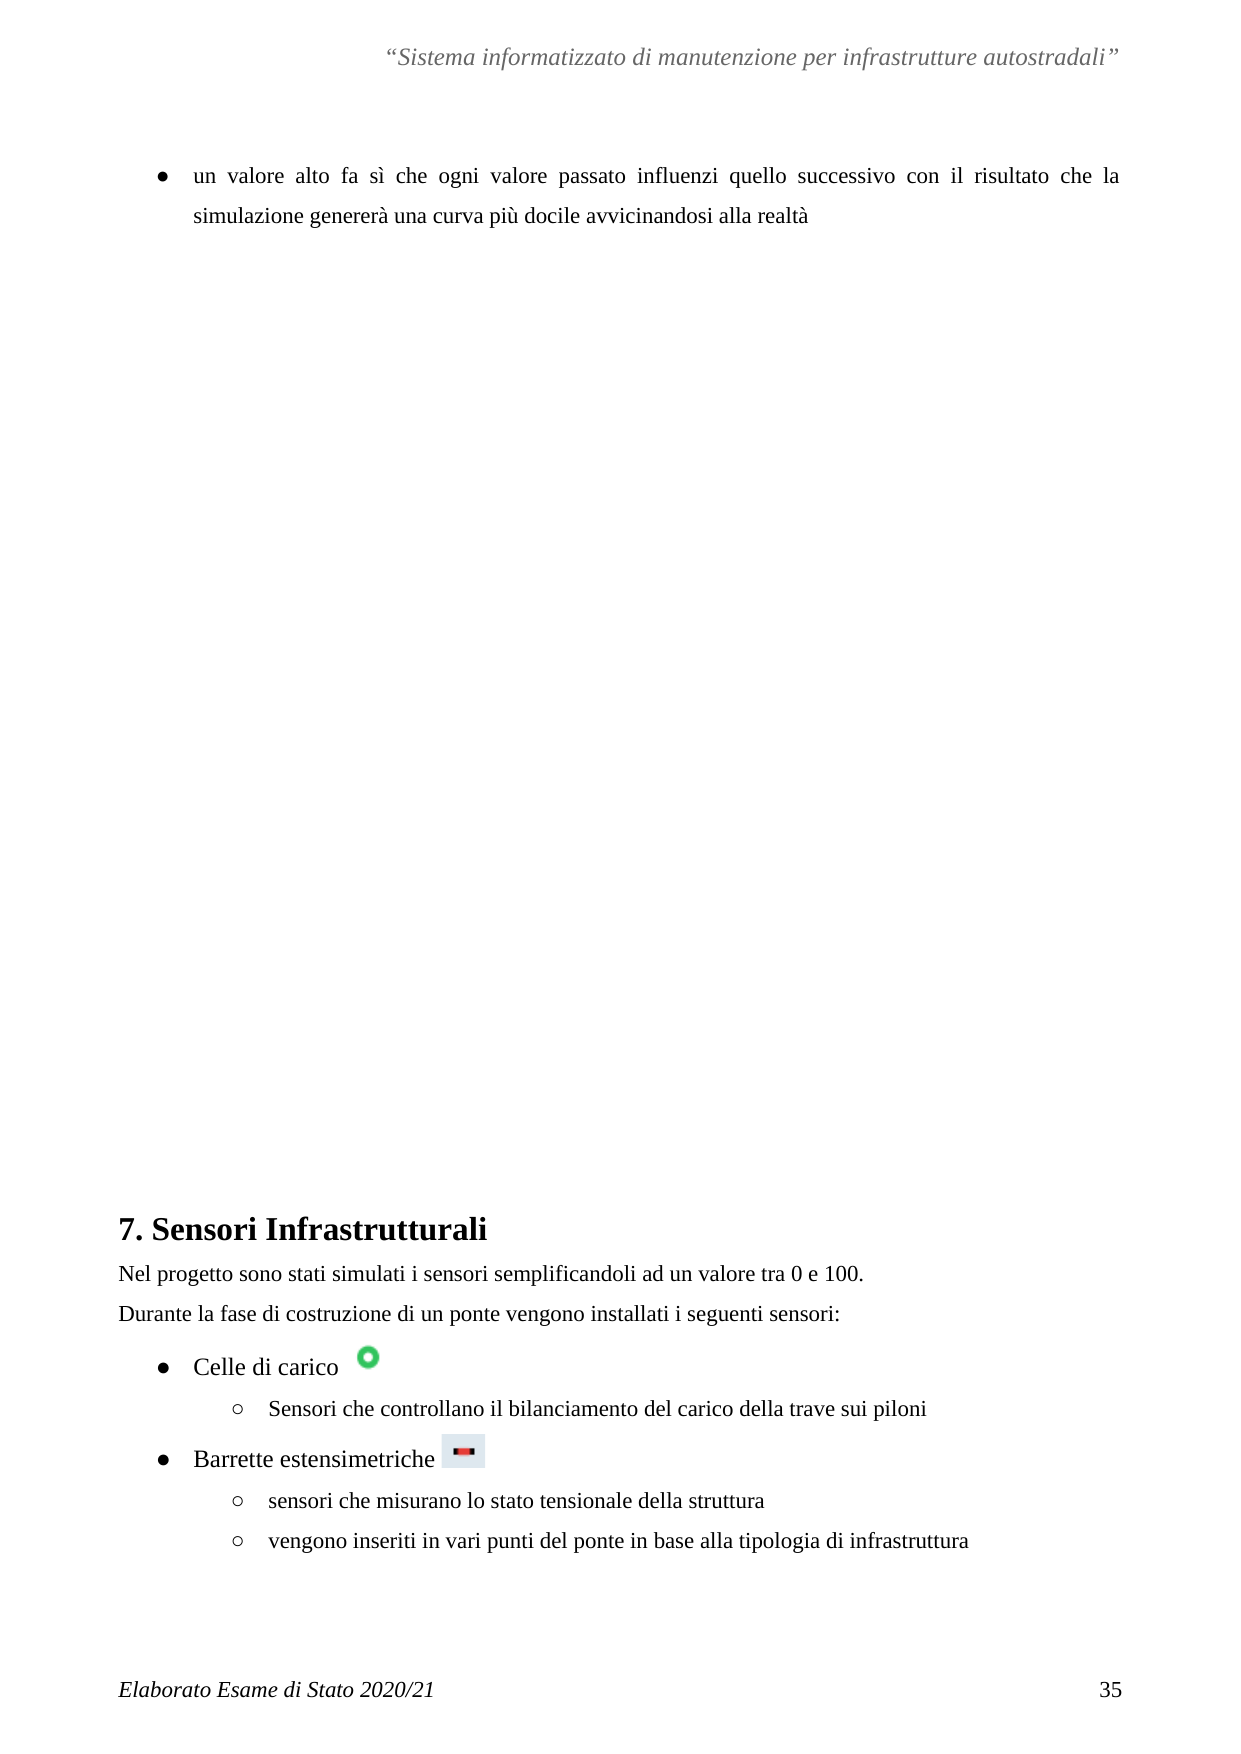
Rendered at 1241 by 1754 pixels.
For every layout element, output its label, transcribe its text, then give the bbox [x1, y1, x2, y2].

picture [345, 1339, 392, 1376]
list Barrette estensimetriche [156, 1435, 1122, 1473]
text Durante la fase di costruzione di un ponte vengono installati i seguenti sensori: [118, 1300, 1122, 1326]
text Nel progetto sono stati simulati i sensori semplificandoli ad un valore tra 0 e 100. [118, 1261, 1122, 1287]
list un valore alto fa sì che ogni valore passato influenzi quello successivo con il risultato che la simulazione genererà una curva più docile avvicinandosi alla realtà [156, 162, 1122, 228]
subtitle 7. Sensori Infrastrutturali [118, 1210, 1122, 1248]
list Celle di carico [156, 1339, 1122, 1381]
list sensori che misurano lo stato tensionale della struttura [231, 1487, 1122, 1514]
picture [441, 1434, 486, 1468]
list vengono inseriti in vari punti del ponte in base alla tipologia di infrastruttura [231, 1527, 1122, 1553]
list Sensori che controllano il bilanciamento del carico della trave sui piloni [231, 1395, 1122, 1422]
